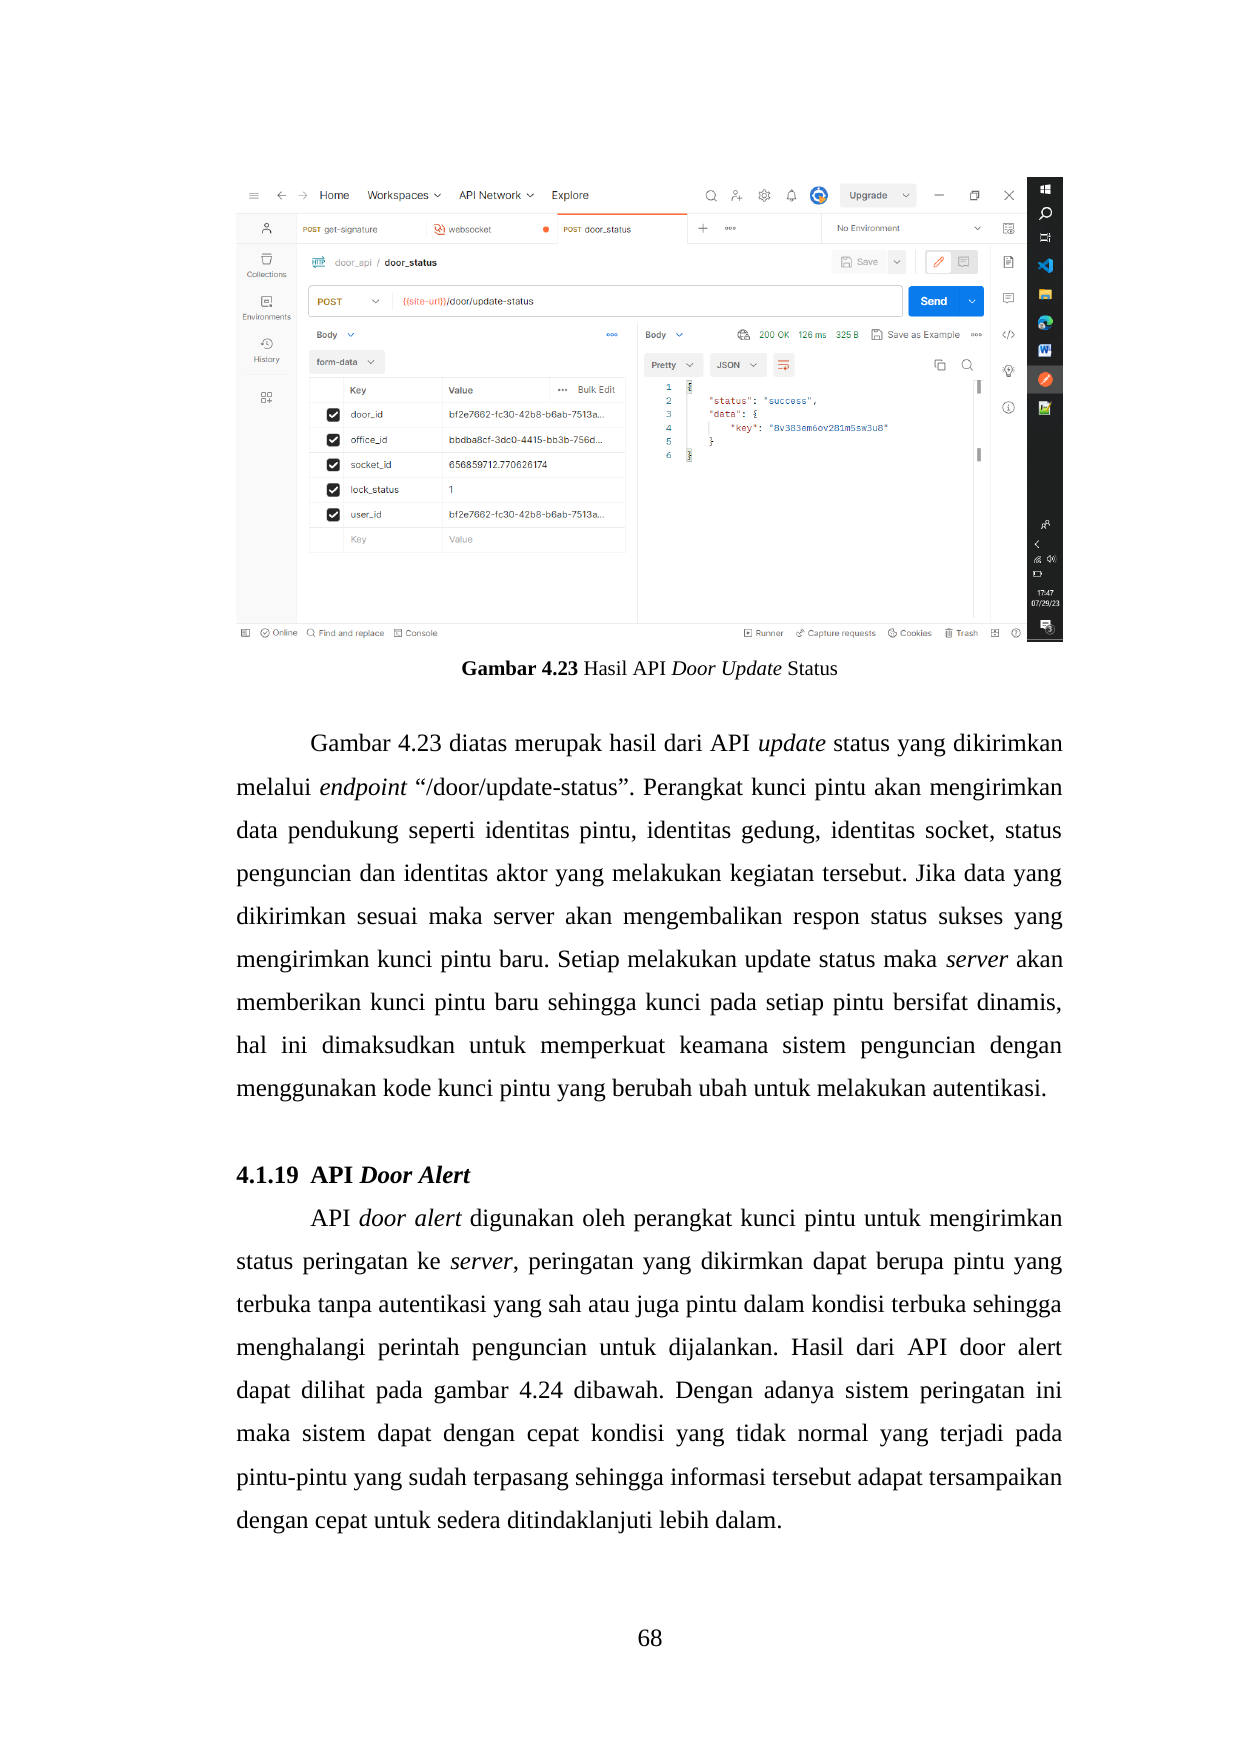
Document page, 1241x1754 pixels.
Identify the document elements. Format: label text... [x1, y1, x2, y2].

text API door alert digunakan oleh perangkat kunci pintu untuk mengirimkan status peringatan ke server, peringatan yang dikirmkan dapat berupa pintu yang terbuka tanpa autentikasi yang sah atau juga pintu dalam kondisi terbuka sehingga menghalangi perintah penguncian untuk dijalankan. Hasil dari API door alert dapat dilihat pada gambar 4.24 dibawah. Dengan adanya sistem peringatan ini maka sistem dapat dengan cepat kondisi yang tidak normal yang terjadi pada pintu-pintu yang sudah terpasang sehingga informasi tersebut adapat tersampaikan dengan cepat untuk sedera ditindaklanjuti lebih dalam. [236, 1203, 1063, 1533]
text Gambar 4.23 diatas merupak hasil dari API update status yang dikirimkan melalui endpoint “/door/update-status”. Perangkat kunci pintu akan mengirimkan data pendukung seperti identitas pintu, identitas gedung, identitas socket, status penguncian dan identitas aktor yang melakukan kegiatan tersebut. Jika data yang dikirimkan sesuai maka server akan mengembalikan respon status sukses yang mengirimkan kunci pintu baru. Setiap melakukan update status maka server akan memberikan kunci pintu baru sehingga kunci pada setiap pintu bersifat dinamis, hal ini dimaksudkan untuk memperkuat keamana sistem penguncian dengan menggunakan kode kunci pintu yang berubah ubah untuk melakukan autentikasi. [236, 728, 1063, 1102]
text Gambar 4.23 Hasil API Door Update Status [236, 656, 1063, 680]
text API Door Alert [236, 1160, 1063, 1188]
picture [236, 177, 1063, 642]
